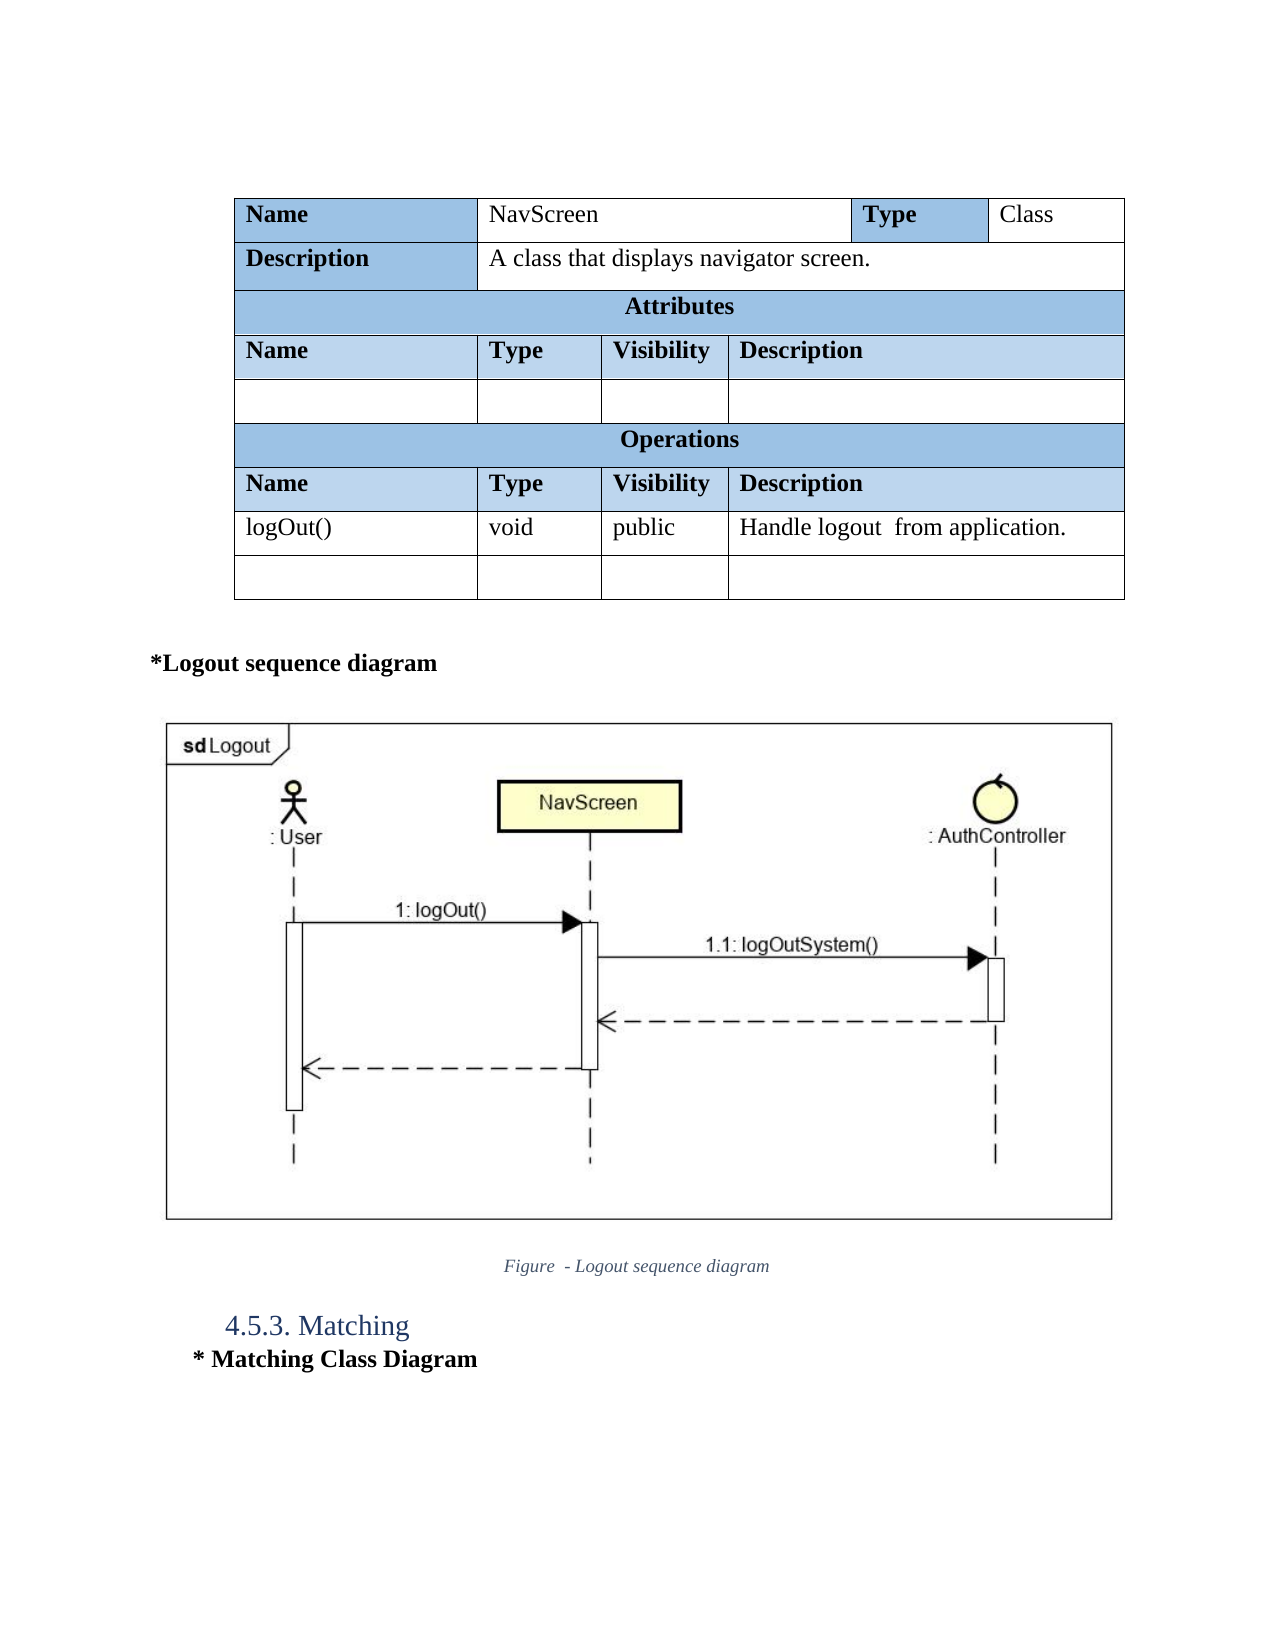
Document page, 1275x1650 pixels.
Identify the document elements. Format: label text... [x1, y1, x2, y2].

table_cell Description [729, 336, 1124, 378]
table_cell [478, 556, 601, 599]
table_header Class [989, 199, 1124, 242]
table_cell logOut() [235, 512, 477, 555]
table_cell Type [478, 336, 601, 378]
table_cell Description [729, 468, 1124, 511]
table_header Type [852, 199, 988, 242]
table_cell void [478, 512, 601, 555]
table_header NavScreen [478, 199, 851, 242]
table_cell Type [478, 468, 601, 511]
text Figure - Logout sequence diagram [150, 1254, 1125, 1276]
table_cell [602, 556, 728, 599]
table_cell [235, 556, 477, 599]
subtitle 4.5.3. Matching [225, 1308, 1125, 1341]
table_cell A class that displays navigator screen. [478, 243, 1124, 290]
table_cell [602, 380, 728, 423]
table_header Name [235, 199, 477, 242]
text *Logout sequence diagram [150, 648, 1125, 676]
table_cell public [602, 512, 728, 555]
table_cell [729, 556, 1124, 599]
table_cell Operations [235, 424, 1124, 467]
table_cell Visibility [602, 468, 728, 511]
list * Matching Class Diagram [192, 1344, 1125, 1373]
table_cell [729, 380, 1124, 423]
table_cell Description [235, 243, 477, 290]
table_cell Name [235, 336, 477, 378]
table_cell Name [235, 468, 477, 511]
picture [150, 707, 1125, 1236]
table_cell Attributes [235, 291, 1124, 334]
table_cell Visibility [602, 336, 728, 378]
table_cell Handle logout from application. [729, 512, 1124, 555]
table_cell [478, 380, 601, 423]
table_cell [235, 380, 477, 423]
